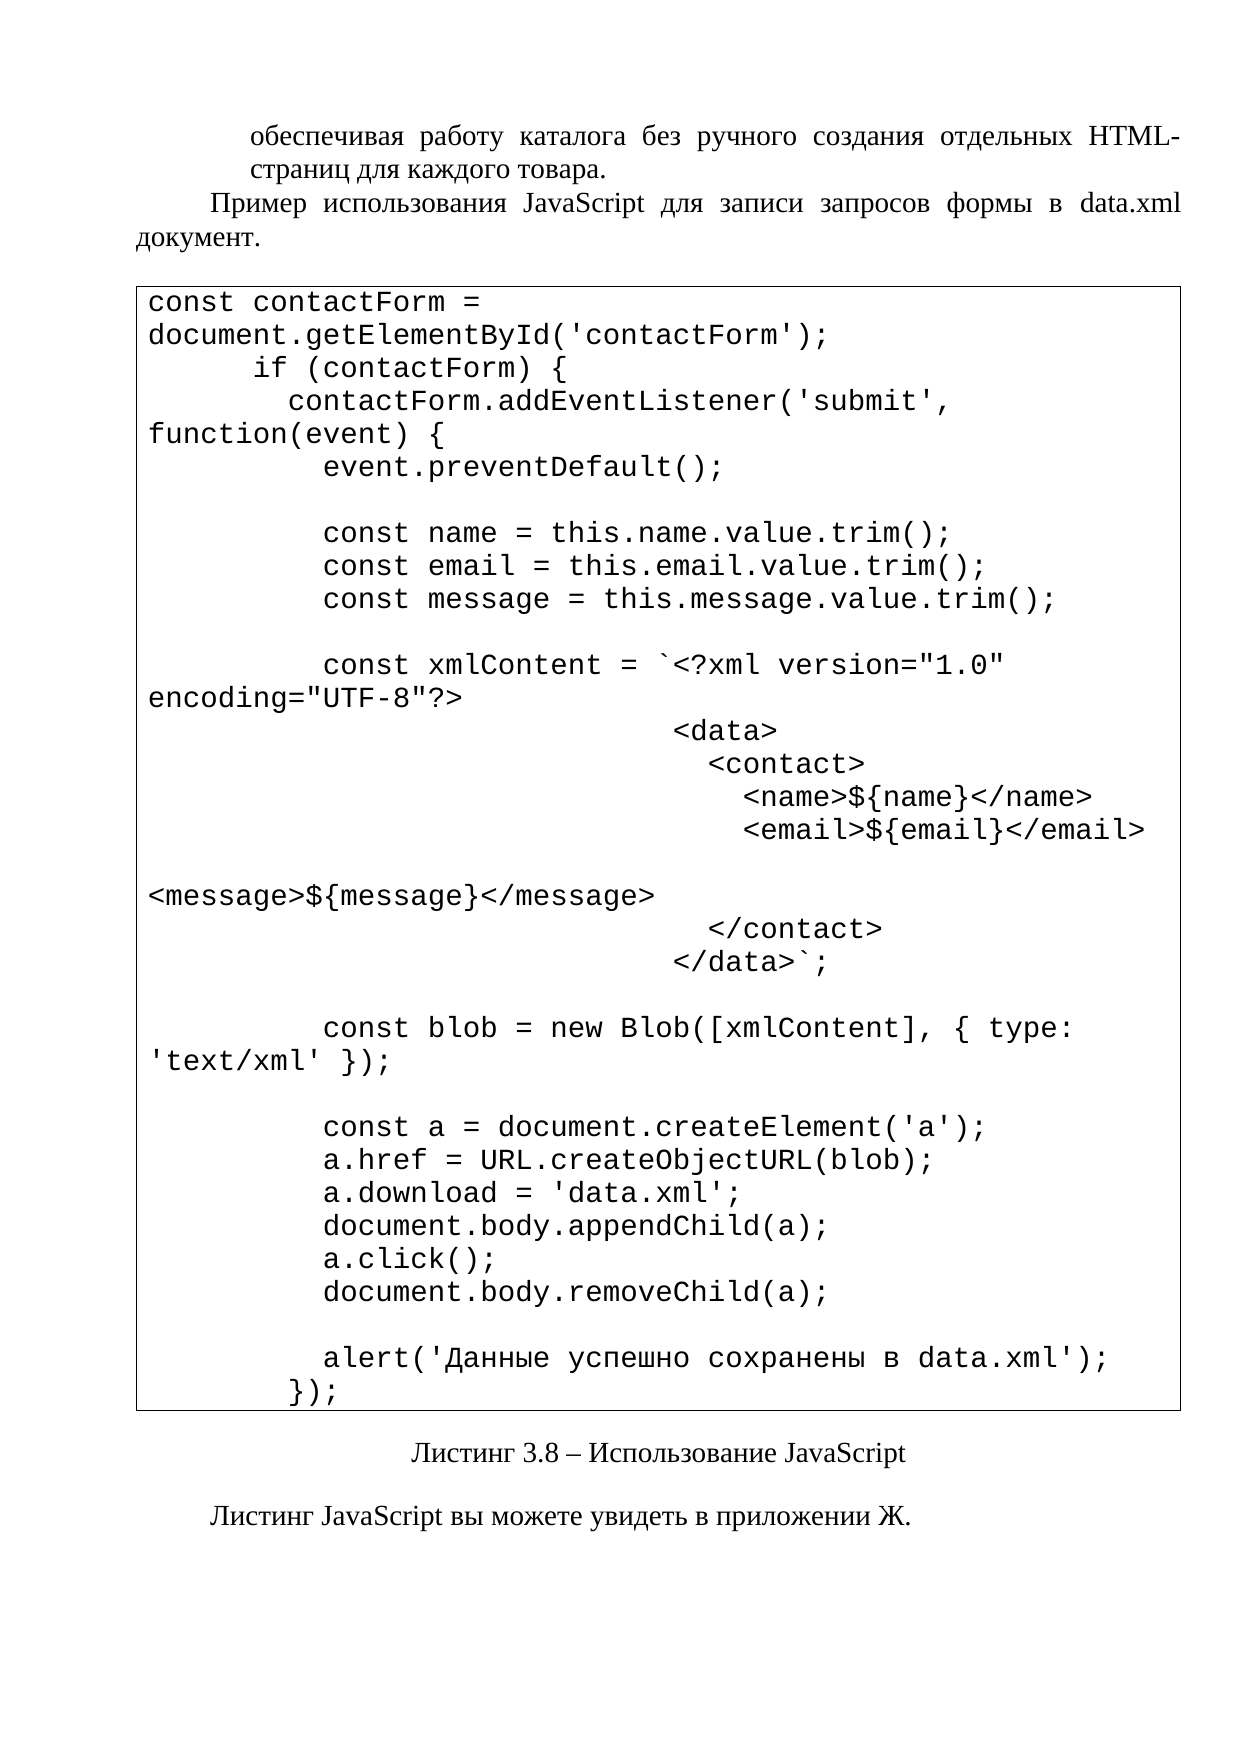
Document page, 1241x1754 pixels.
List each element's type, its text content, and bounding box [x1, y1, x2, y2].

text Пример использования JavaScript для записи запросов формы в data.xml документ. [136, 185, 1181, 252]
text Листинг 3.8 – Использование JavaScript [136, 1436, 1181, 1469]
text Листинг JavaScript вы можете увидеть в приложении Ж. [136, 1498, 1181, 1532]
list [210, 118, 1181, 185]
table_header const contactForm = document.getElementById('contactForm'); if (contactForm) { contactForm.addEventListener('submit', function(event) { event.preventDefault(); const name = this.name.value.trim(); const email = this.email.value.trim(); const message = this.message.value.trim(); const xmlContent = `<?xml version="1.0" encoding="UTF-8"?> <data> <contact> <name>${name}</name> <email>${email}</email> <message>${message}</message> </contact> </data>`; const blob = new Blob([xmlContent], { type: 'text/xml' }); const a = document.createElement('a'); a.href = URL.createObjectURL(blob); a.download = 'data.xml'; document.body.appendChild(a); a.click(); document.body.removeChild(a); alert('Данные успешно сохранены в data.xml'); }); [137, 287, 1180, 1409]
